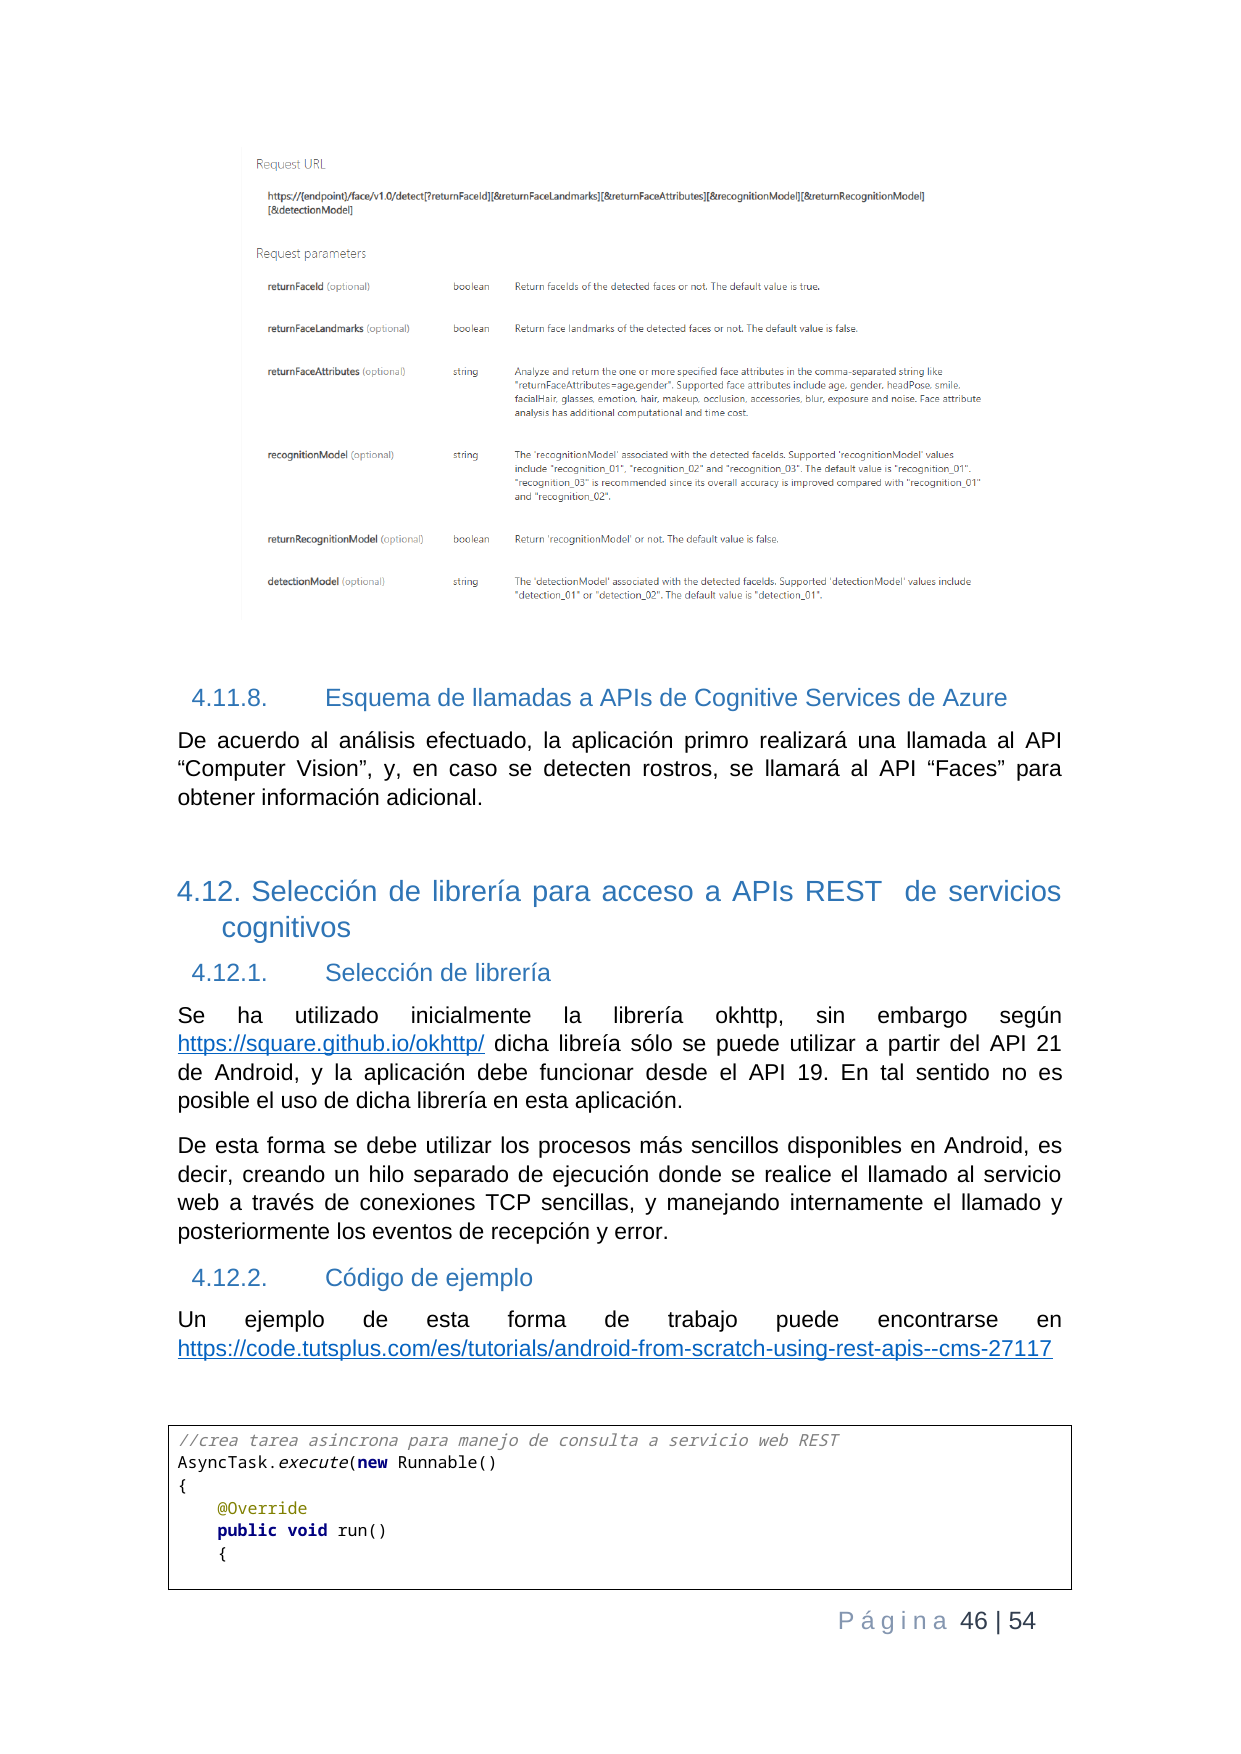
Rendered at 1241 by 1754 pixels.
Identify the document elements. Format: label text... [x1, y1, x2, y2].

text De esta forma se debe utilizar los procesos más sencillos disponibles en Android, es decir, creando un hilo separado de ejecución donde se realice el llamado al servicio web a través de conexiones TCP sencillas, y manejando internamente el llamado y posteriormente los eventos de recepción y error. [177, 1132, 1063, 1244]
text Un ejemplo de esta forma de trabajo puede encontrarse en https://code.tutsplus.com/es/tutorials/android-from-scratch-using-rest-apis--cms-27117 [177, 1306, 1063, 1361]
subtitle Esquema de llamadas a APIs de Cognitive Services de Azure [191, 683, 1063, 712]
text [169, 1426, 1071, 1589]
picture [241, 147, 999, 620]
subtitle Código de ejemplo [191, 1263, 1063, 1292]
subtitle Selección de librería [191, 958, 1063, 987]
subtitle Selección de librería para acceso a APIs REST de servicios cognitivos [177, 874, 1063, 943]
text De acuerdo al análisis efectuado, la aplicación primro realizará una llamada al API “Computer Vision”, y, en caso se detecten rostros, se llamará al API “Faces” para obtener información adicional. [177, 727, 1063, 810]
text Se ha utilizado inicialmente la librería okhttp, sin embargo según https://square.github.io/okhttp/ dicha libreía sólo se puede utilizar a partir del API 21 de Android, y la aplicación debe funcionar desde el API 19. En tal sentido no es posible el uso de dicha librería en esta aplicación. [177, 1002, 1063, 1114]
